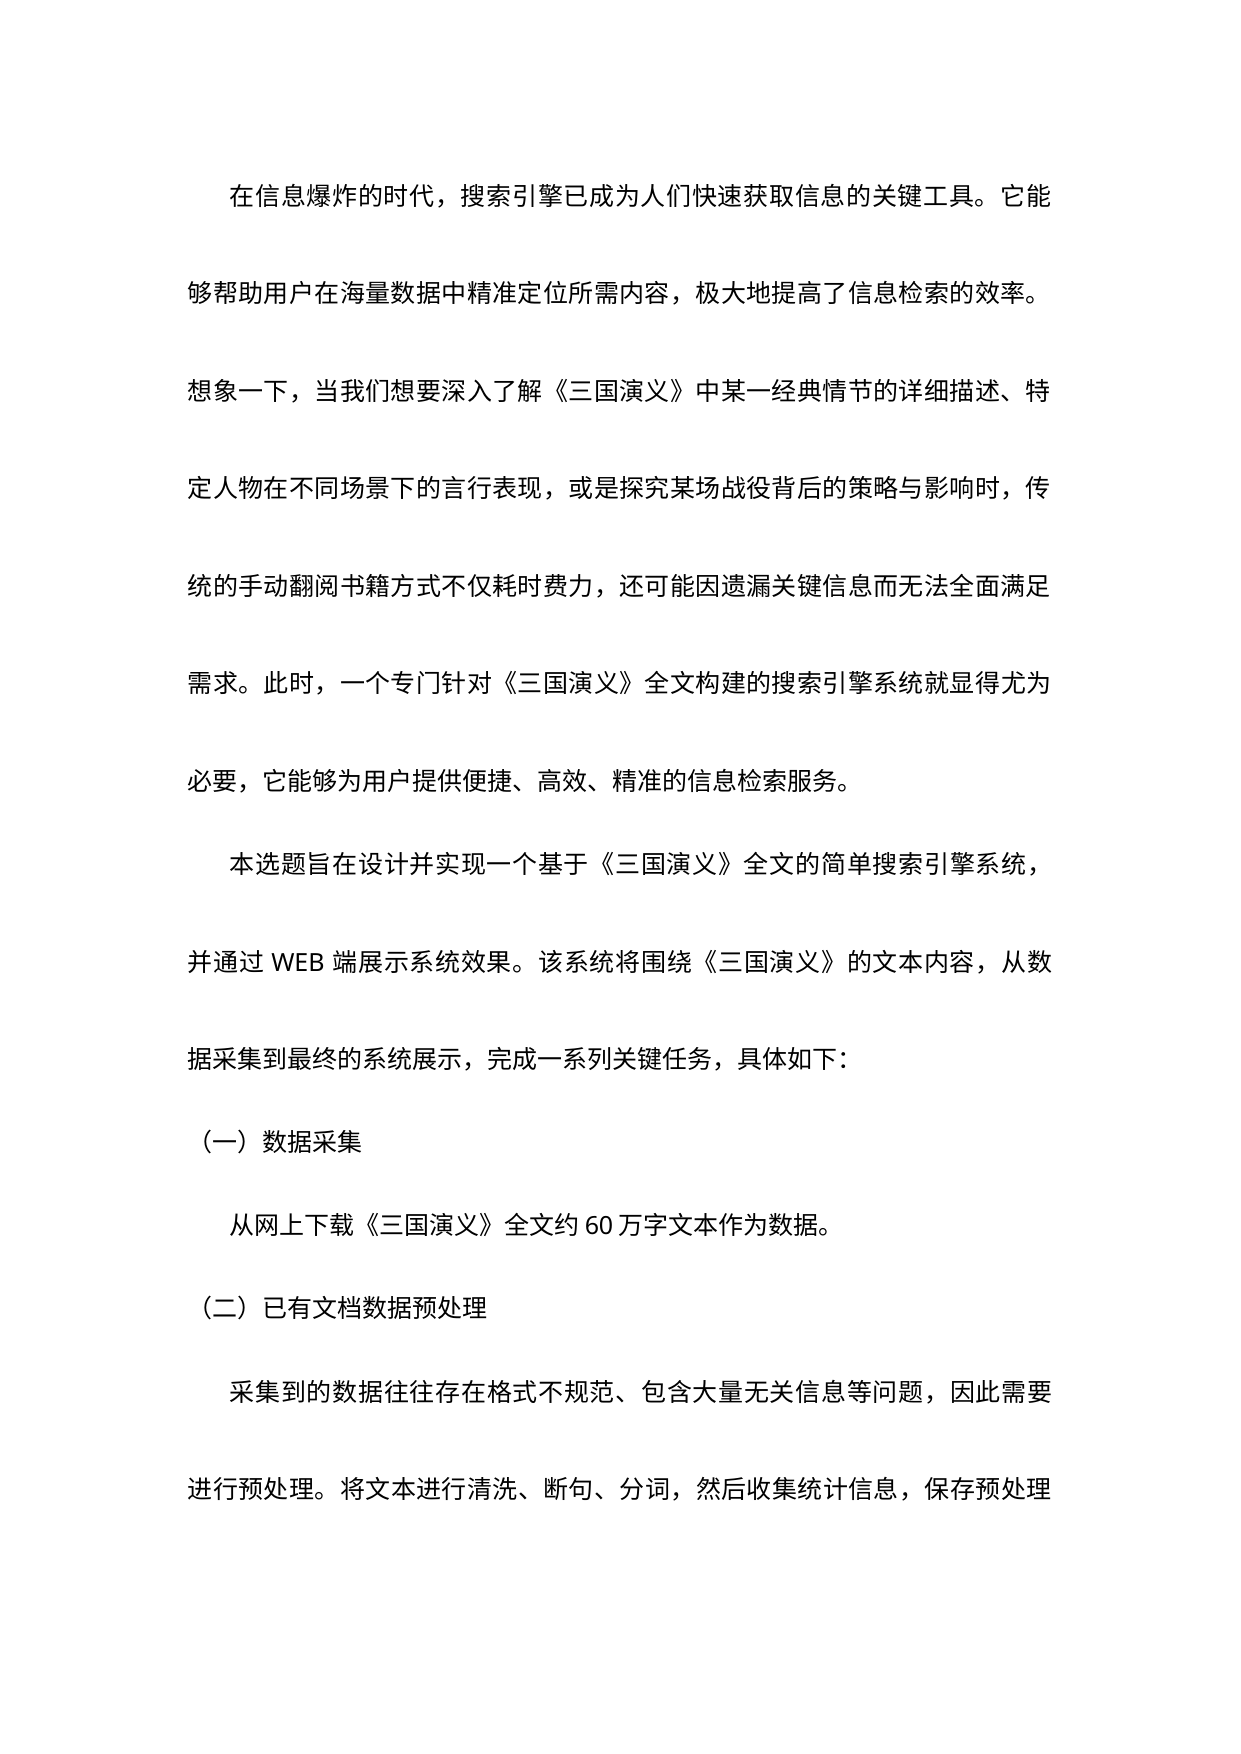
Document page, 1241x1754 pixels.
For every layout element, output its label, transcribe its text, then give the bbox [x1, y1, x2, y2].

text 从网上下载《三国演义》全文约60万字文本作为数据。 [187, 1191, 1053, 1256]
text （二）已有文档数据预处理 [187, 1274, 1053, 1339]
text 在信息爆炸的时代，搜索引擎已成为人们快速获取信息的关键工具。它能够帮助用户在海量数据中精准定位所需内容，极大地提高了信息检索的效率。想象一下，当我们想要深入了解《三国演义》中某一经典情节的详细描述、特定人物在不同场景下的言行表现，或是探究某场战役背后的策略与影响时，传统的手动翻阅书籍方式不仅耗时费力，还可能因遗漏关键信息而无法全面满足需求。此时，一个专门针对《三国演义》全文构建的搜索引擎系统就显得尤为必要，它能够为用户提供便捷、高效、精准的信息检索服务。 [187, 162, 1053, 812]
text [187, 1358, 1053, 1520]
text （一）数据采集 [187, 1108, 1053, 1173]
text 本选题旨在设计并实现一个基于《三国演义》全文的简单搜索引擎系统，并通过 WEB 端展示系统效果。该系统将围绕《三国演义》的文本内容，从数据采集到最终的系统展示，完成一系列关键任务，具体如下： [187, 830, 1053, 1090]
